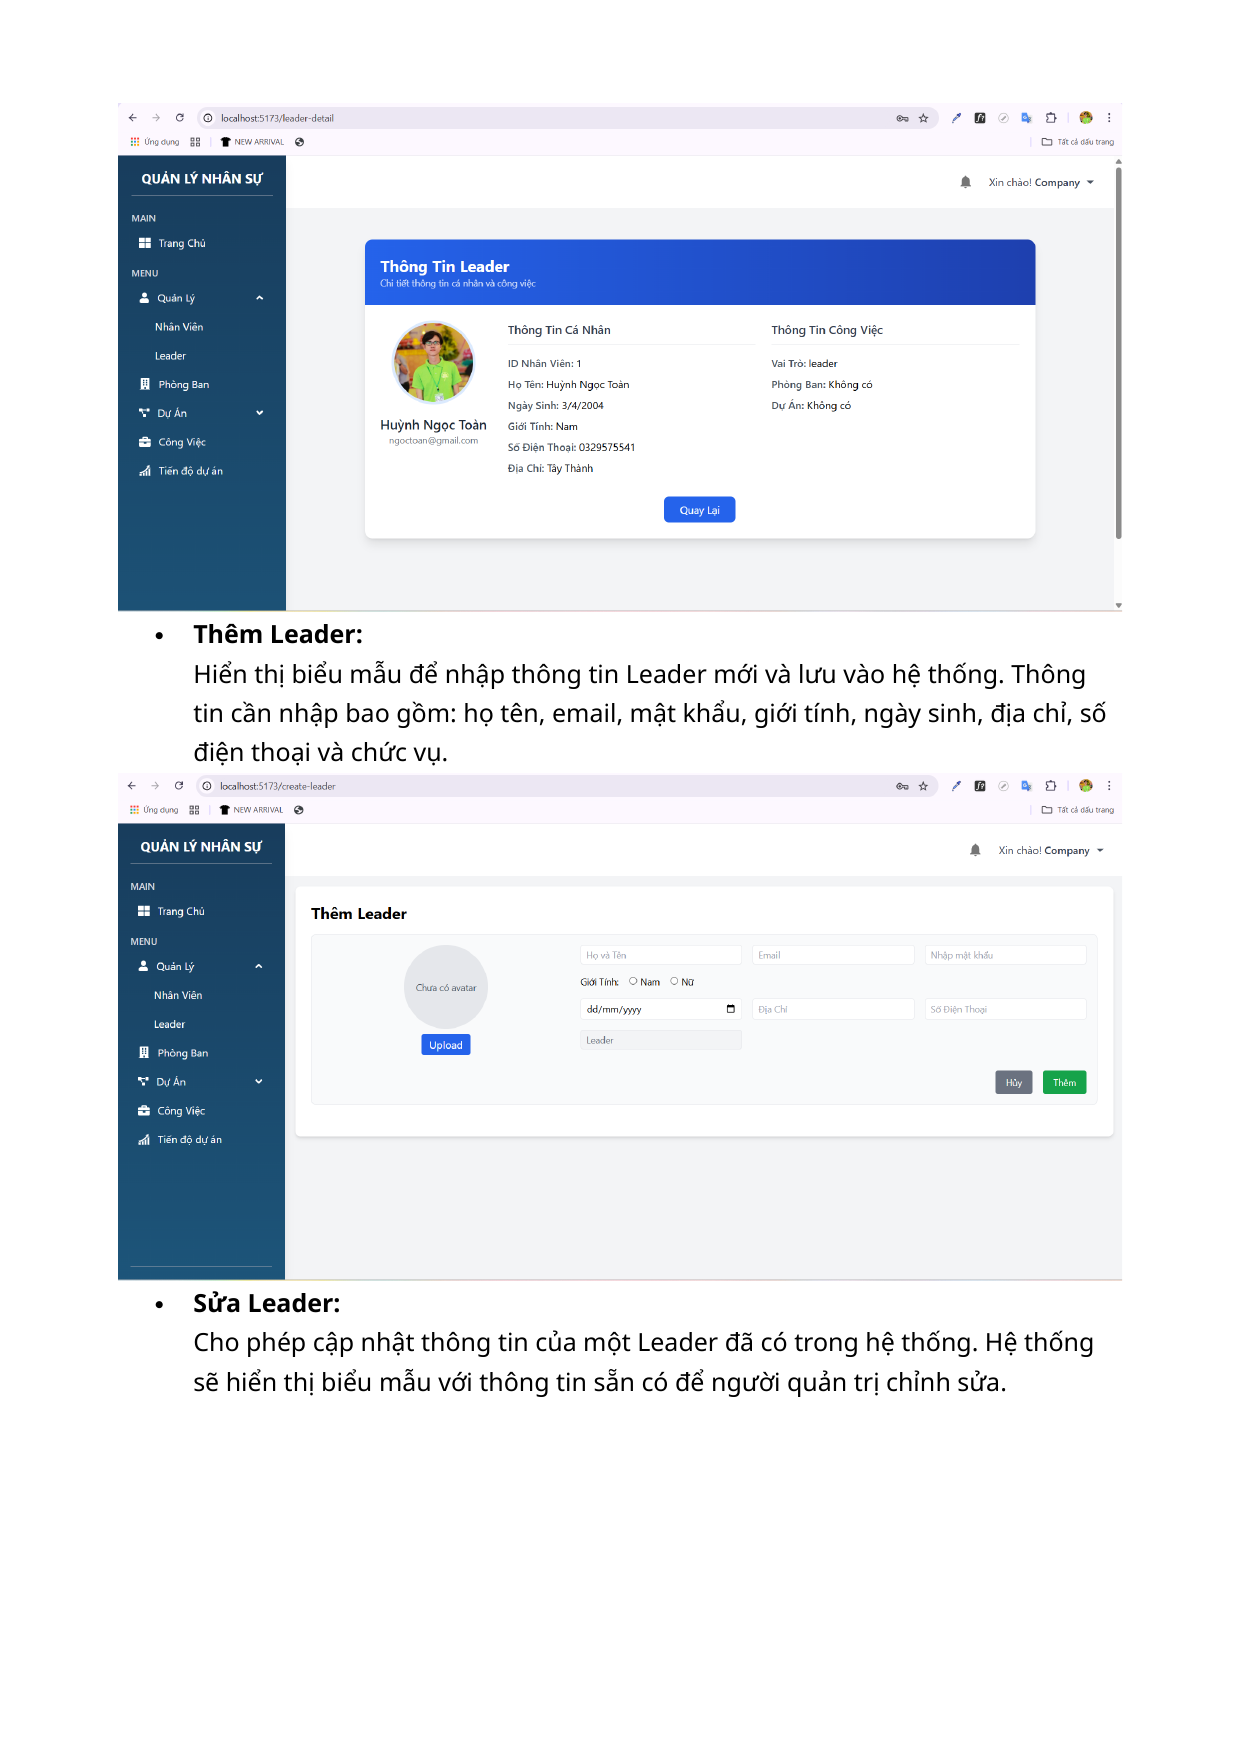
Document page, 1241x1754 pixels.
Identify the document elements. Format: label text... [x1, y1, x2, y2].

picture [118, 773, 1123, 1281]
list Thêm Leader: Hiển thị biểu mẫu để nhập thông tin Leader mới và lưu vào hệ thống. Thông tin cần nhập bao gồm: họ tên, email, mật khẩu, giới tính, ngày sinh, địa chỉ, số điện thoại và chức vụ. [156, 617, 1122, 769]
picture [118, 103, 1123, 612]
list Sửa Leader: Cho phép cập nhật thông tin của một Leader đã có trong hệ thống. Hệ thống sẽ hiển thị biểu mẫu với thông tin sẵn có để người quản trị chỉnh sửa. [156, 1286, 1122, 1398]
